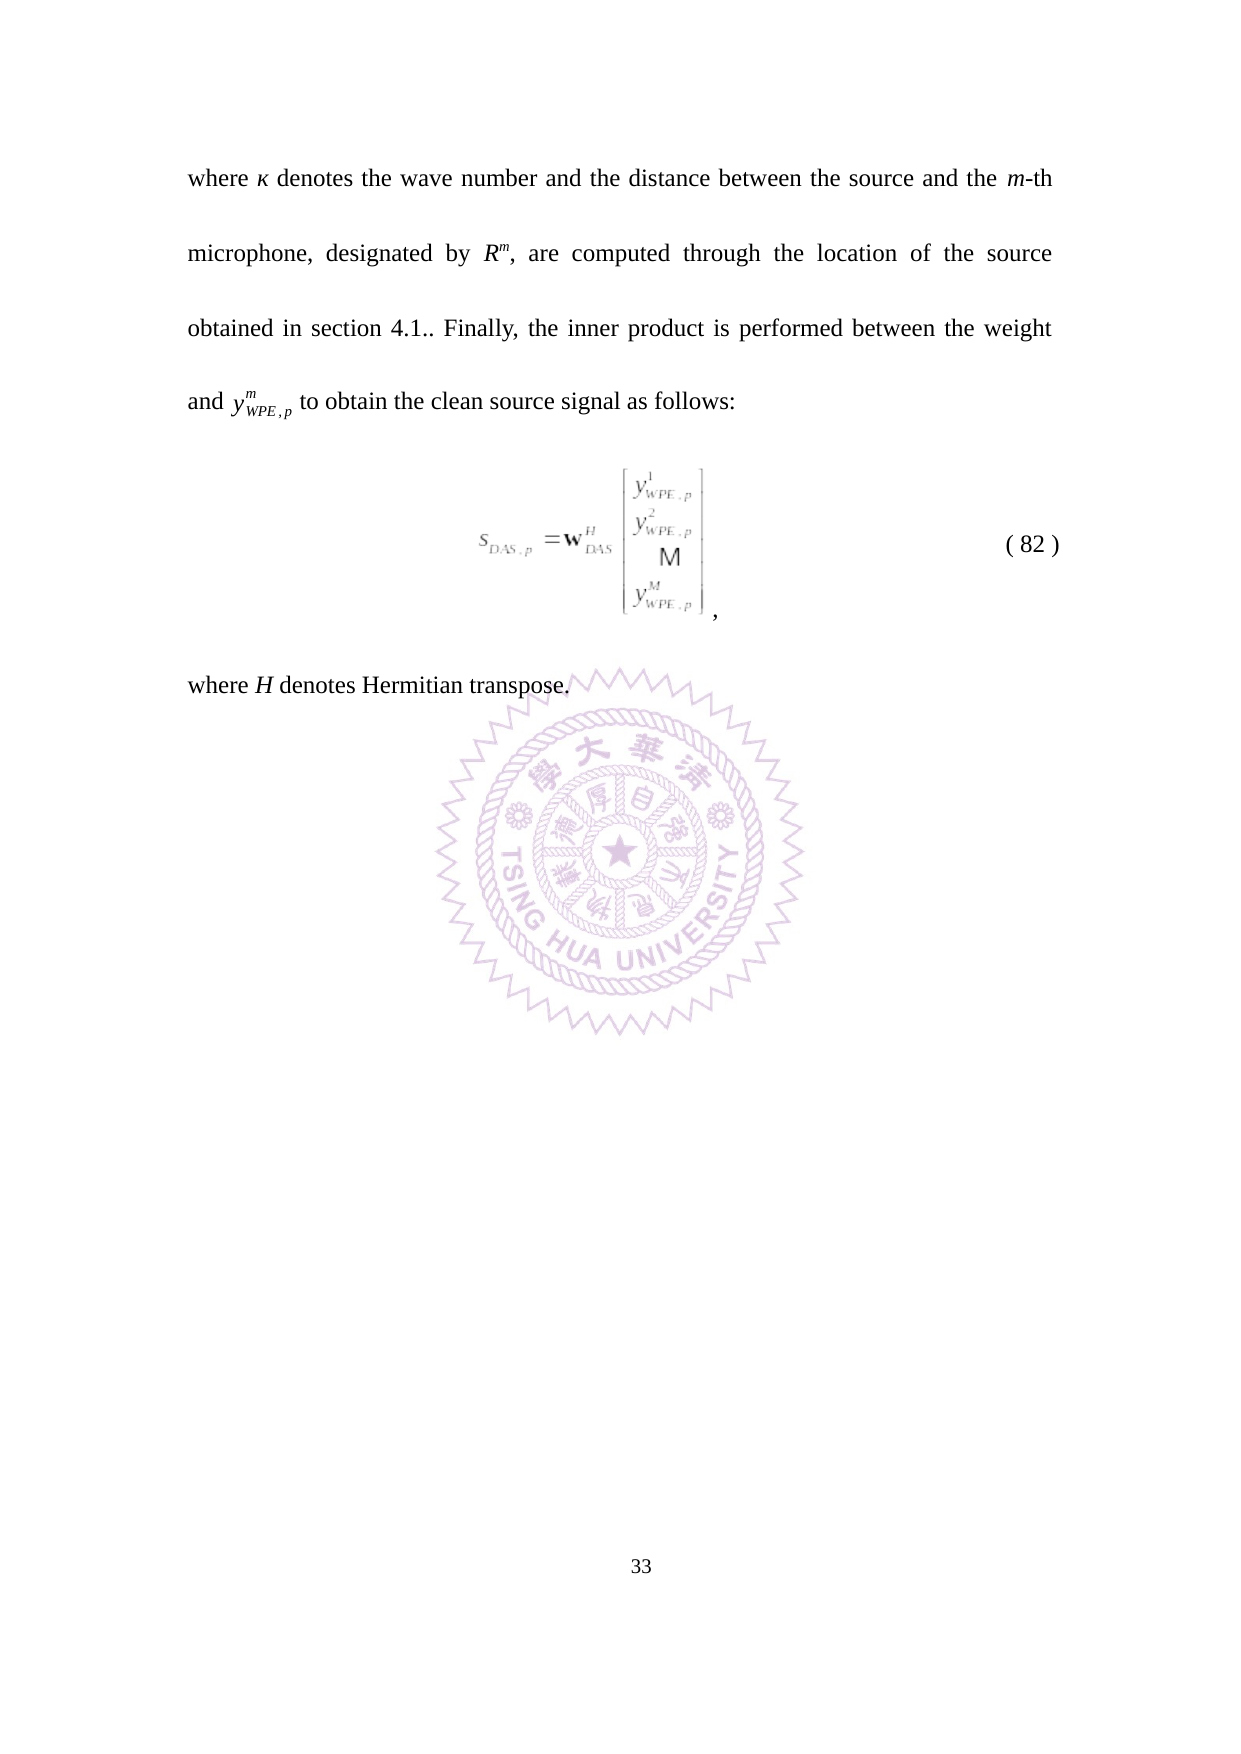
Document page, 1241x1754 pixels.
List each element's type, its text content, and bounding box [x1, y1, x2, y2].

picture [423, 703, 817, 1046]
table_header , [199, 450, 994, 666]
text where к denotes the wave number and the distance between the source and the m-th microphone, designated by Rm, are computed through the location of the source obtained in section 4.1.. Finally, the inner product is performed between the weight and to obtain the clean source signal as follows: [187, 158, 1053, 421]
text where H denotes Hermitian transpose. [187, 666, 1053, 703]
table_header ( 82 ) [994, 450, 1087, 666]
